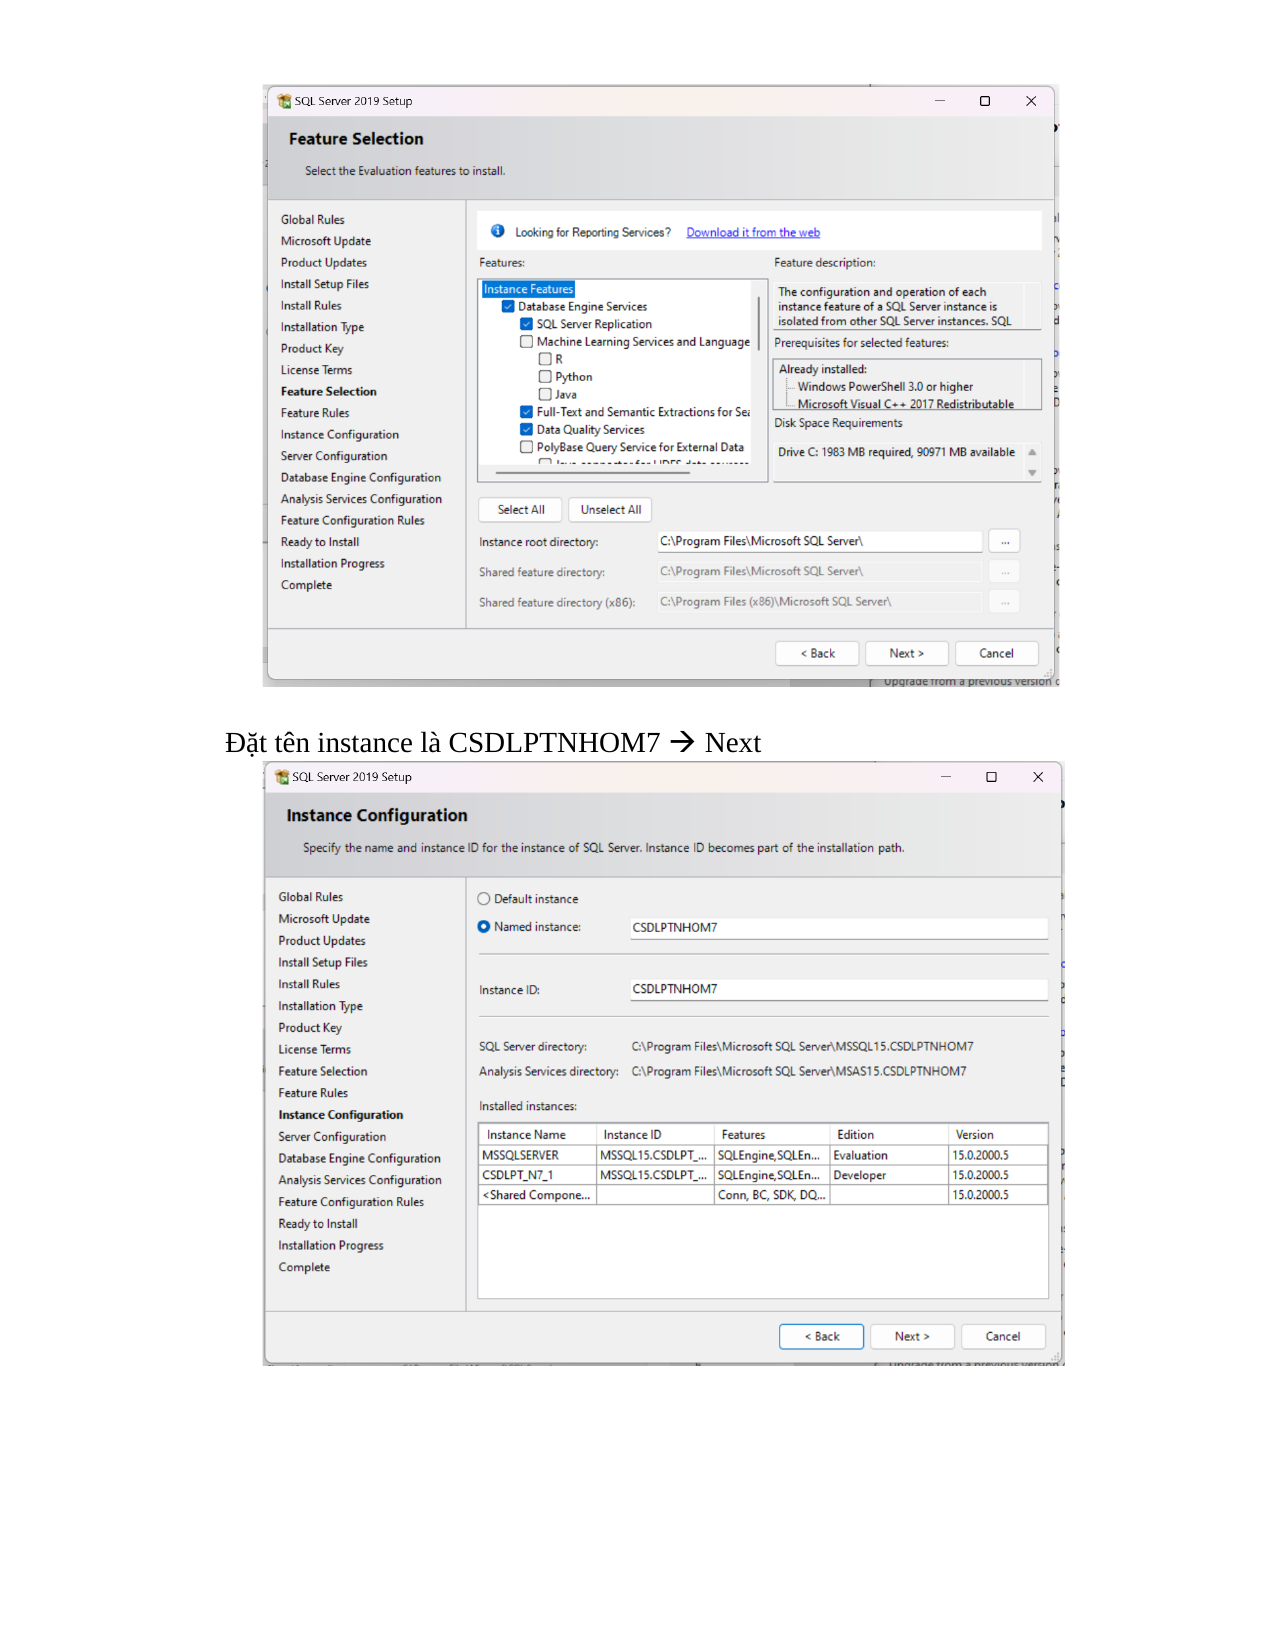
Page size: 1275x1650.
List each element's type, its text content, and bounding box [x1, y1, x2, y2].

picture [262, 761, 1065, 1366]
picture [262, 84, 1060, 687]
list Đặt tên instance là CSDLPTNHOM7 Next [225, 726, 1125, 759]
